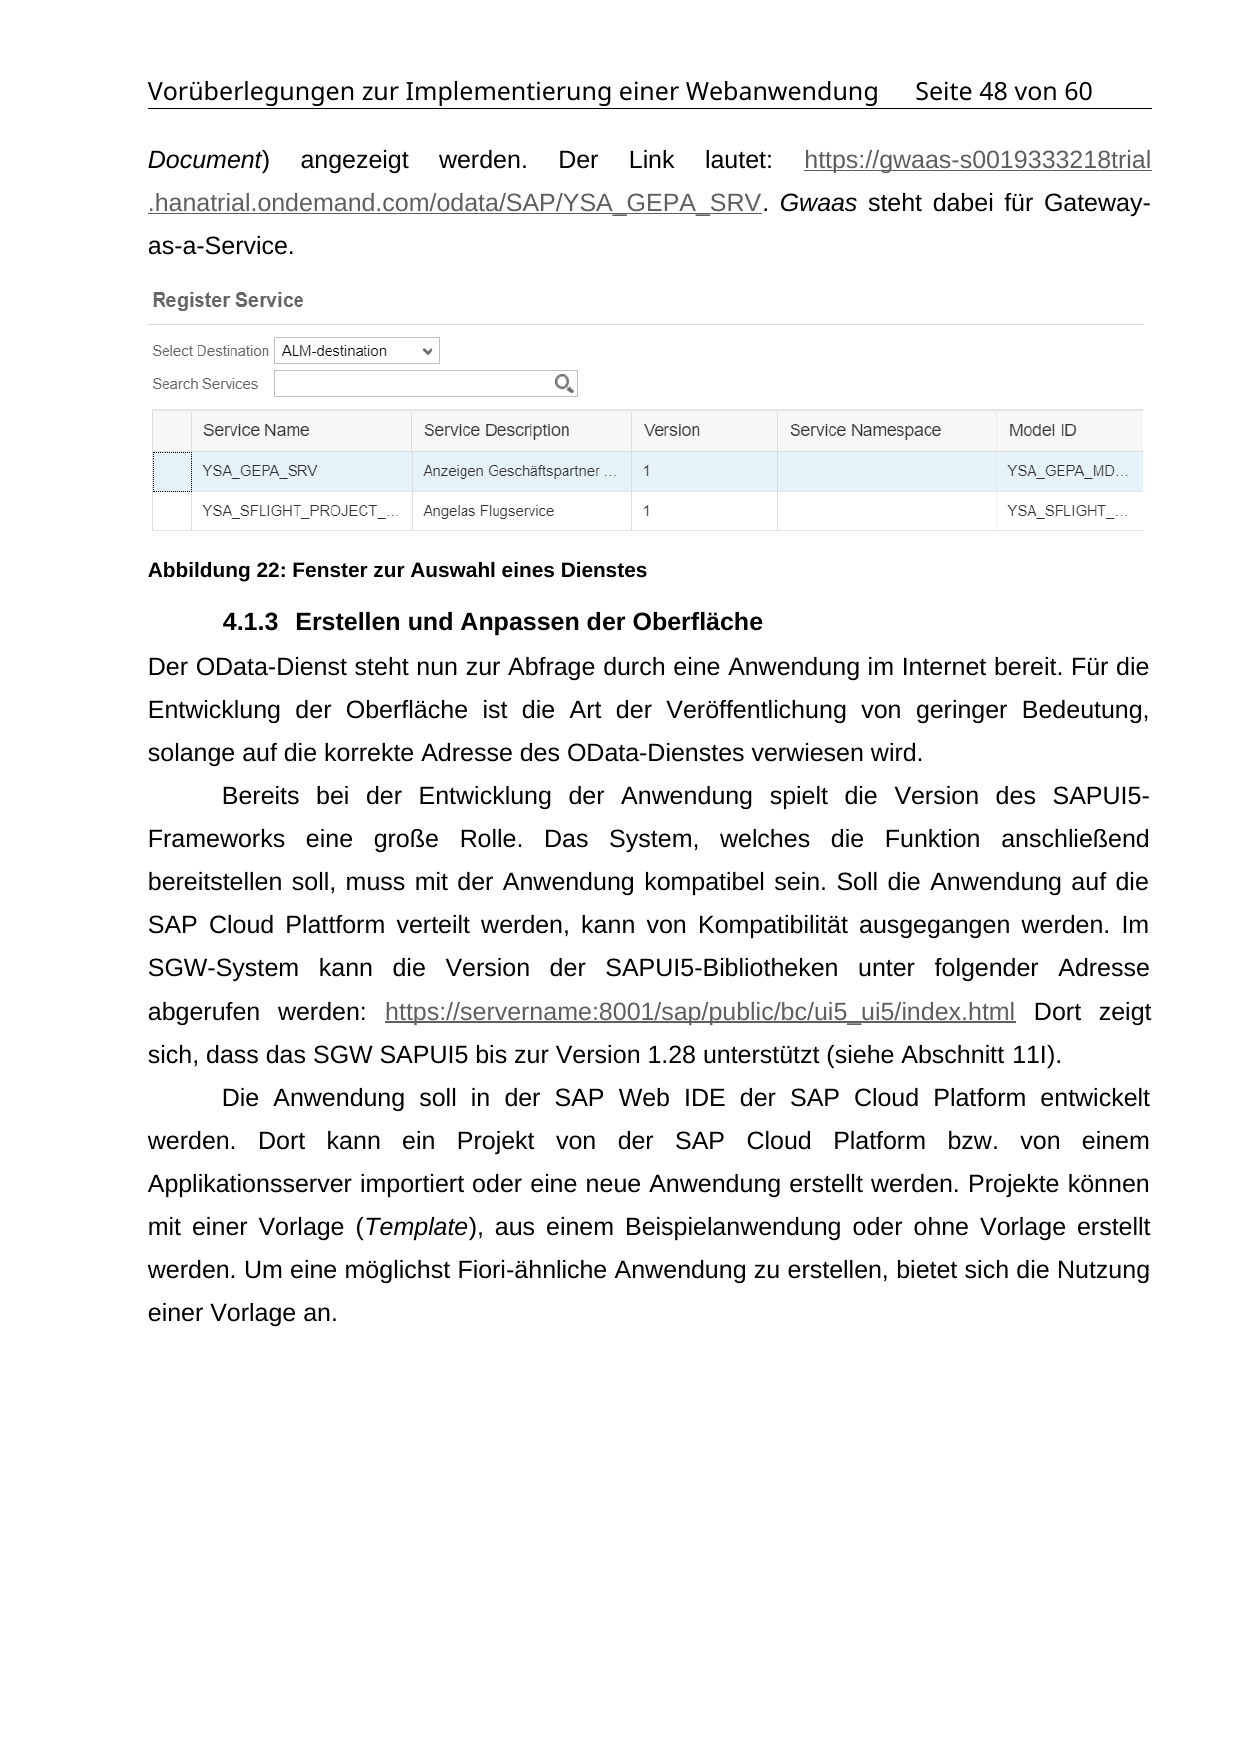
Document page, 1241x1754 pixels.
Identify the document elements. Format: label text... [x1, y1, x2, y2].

text Bereits bei der Entwicklung der Anwendung spielt die Version des SAPUI5-Frameworks eine große Rolle. Das System, welches die Funktion anschließend bereitstellen soll, muss mit der Anwendung kompatibel sein. Soll die Anwendung auf die SAP Cloud Plattform verteilt werden, kann von Kompatibilität ausgegangen werden. Im SGW-System kann die Version der SAPUI5-Bibliotheken unter folgender Adresse abgerufen werden: https://servername:8001/sap/public/bc/ui5_ui5/index.html Dort zeigt sich, dass das SGW SAPUI5 bis zur Version 1.28 unterstützt (siehe Abschnitt 11I). [148, 781, 1152, 1068]
text Die Anwendung soll in der SAP Web IDE der SAP Cloud Platform entwickelt werden. Dort kann ein Projekt von der SAP Cloud Platform bzw. von einem Applikationsserver importiert oder eine neue Anwendung erstellt werden. Projekte können mit einer Vorlage (Template), aus einem Beispielanwendung oder ohne Vorlage erstellt werden. Um eine möglichst Fiori-ähnliche Anwendung zu erstellen, bietet sich die Nutzung einer Vorlage an. [148, 1083, 1152, 1327]
text Der OData-Dienst steht nun zur Abfrage durch eine Anwendung im Internet bereit. Für die Entwicklung der Oberfläche ist die Art der Veröffentlichung von geringer Bedeutung, solange auf die korrekte Adresse des OData-Dienstes verwiesen wird. [148, 652, 1152, 767]
subtitle Erstellen und Anpassen der Oberfläche [223, 607, 1152, 635]
picture [147, 287, 1144, 531]
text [148, 145, 1152, 260]
